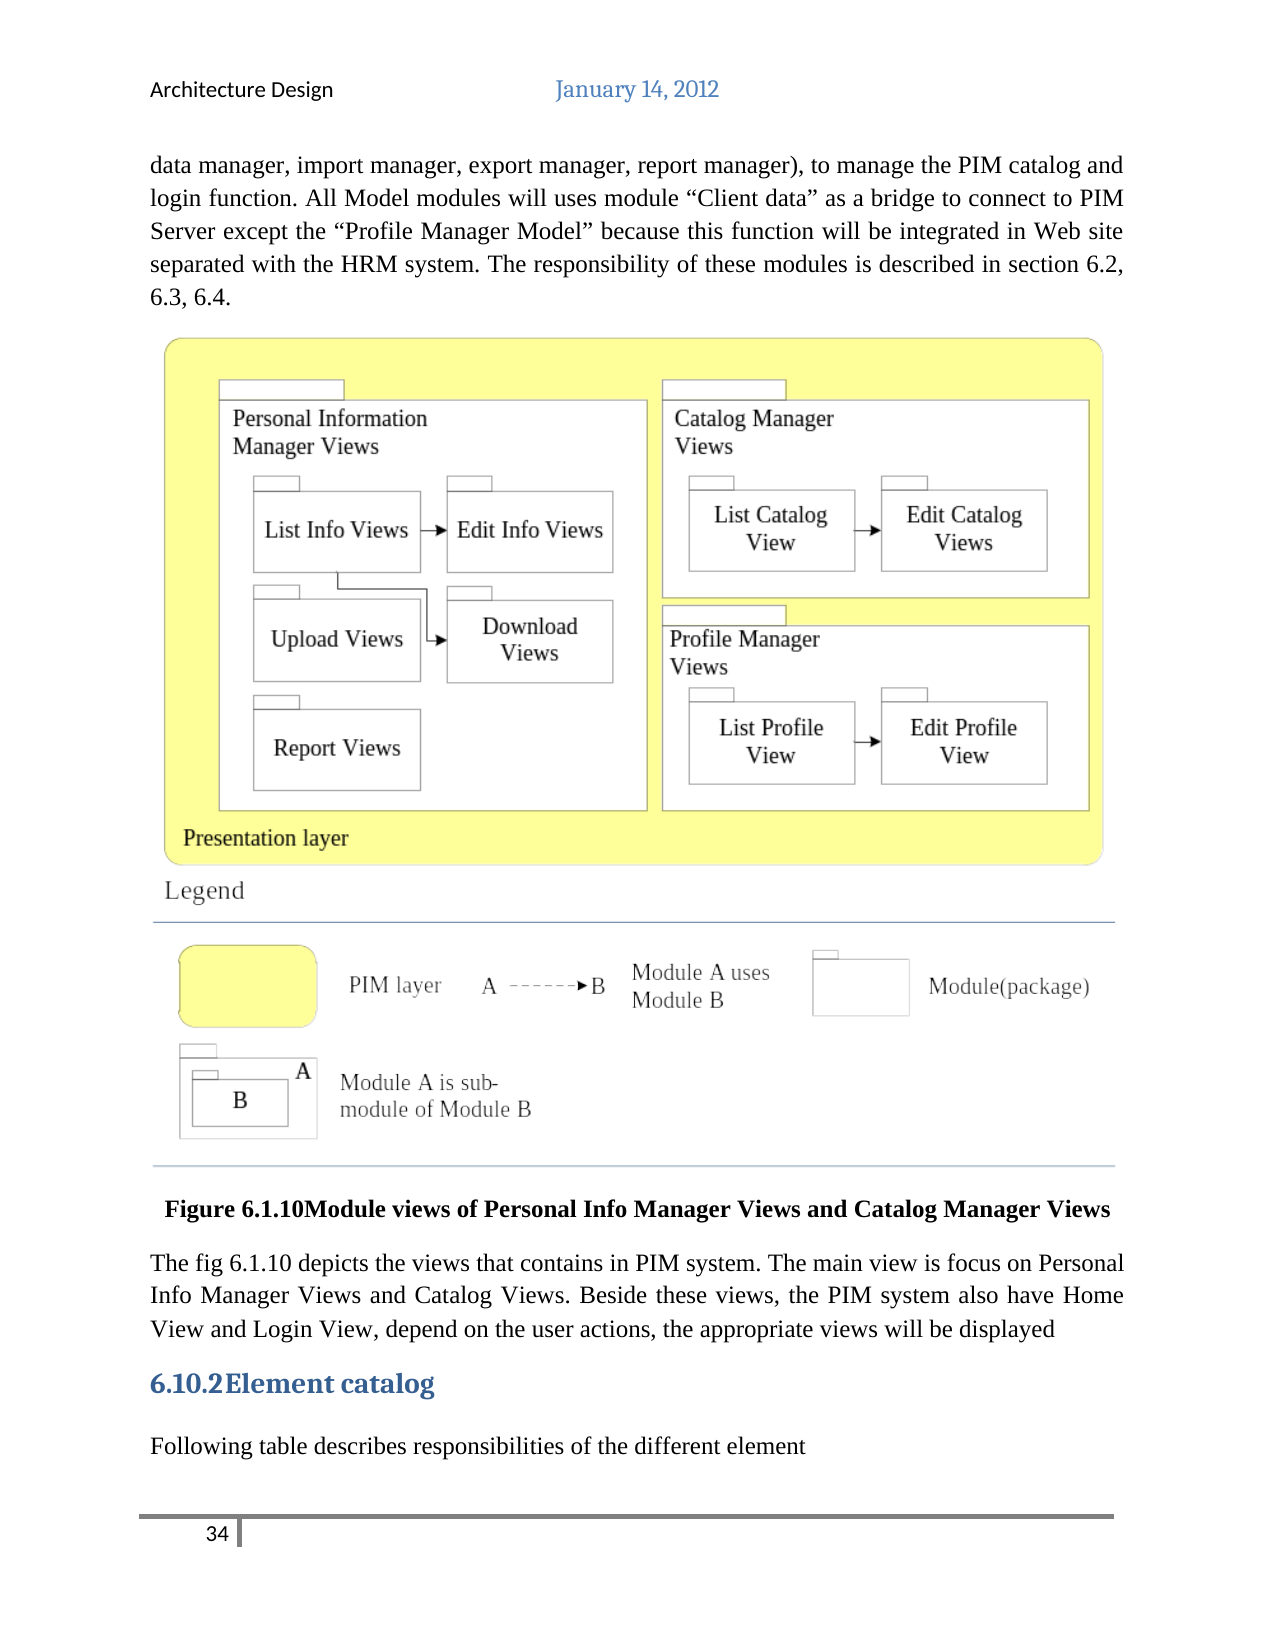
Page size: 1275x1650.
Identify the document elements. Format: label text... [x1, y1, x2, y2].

text Following table describes responsibilities of the different element [150, 1431, 1125, 1460]
text The fig 6.1.10 depicts the views that contains in PIM system. The main view is focus on Personal Info Manager Views and Catalog Views. Beside these views, the PIM system also have Home View and Login View, depend on the user actions, the appropriate views will be displayed [150, 1248, 1125, 1342]
subtitle Element catalog [150, 1367, 1125, 1401]
text Figure 6.1.10Module views of Personal Info Manager Views and Catalog Manager Views [150, 1194, 1125, 1222]
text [150, 150, 1125, 311]
